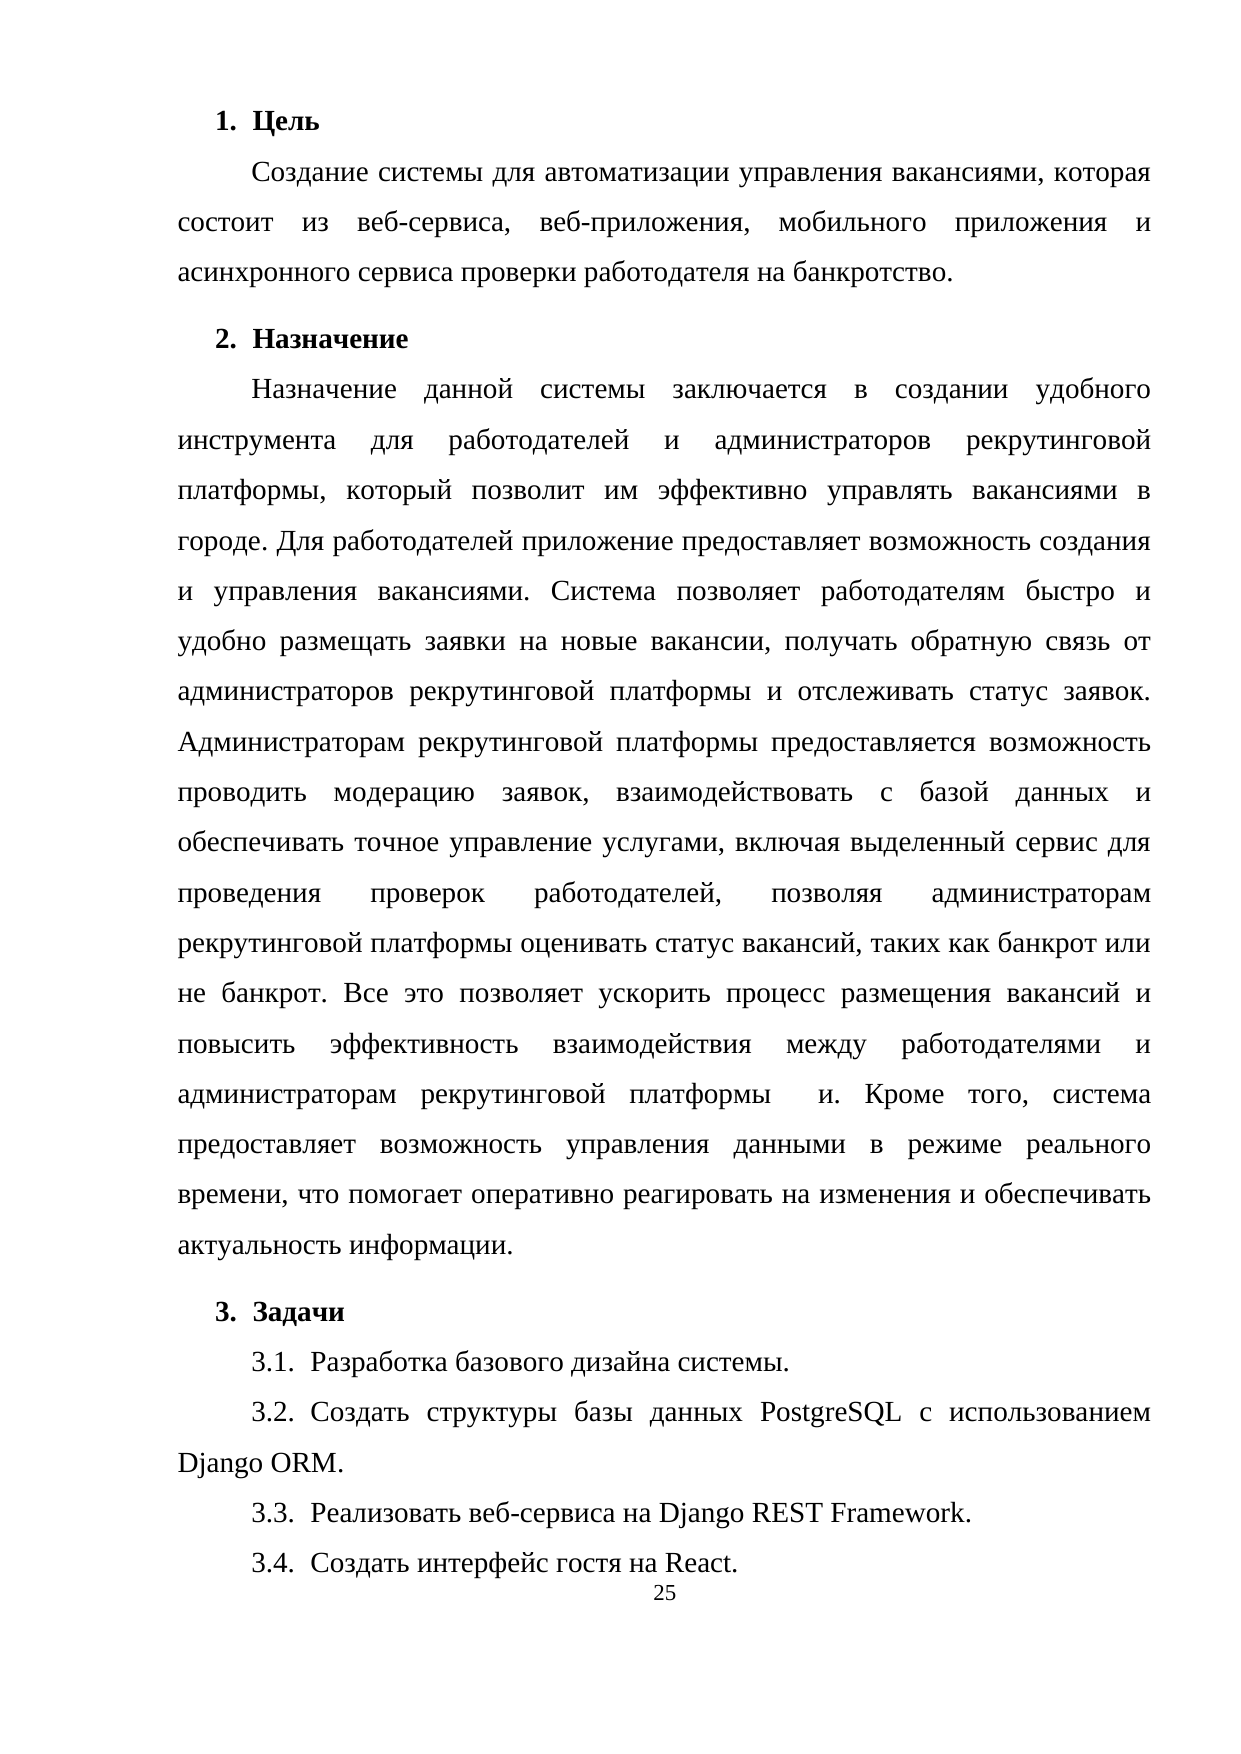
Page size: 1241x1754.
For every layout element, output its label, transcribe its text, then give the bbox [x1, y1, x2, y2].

text Создание системы для автоматизации управления вакансиями, которая состоит из веб-сервиса, веб-приложения, мобильного приложения и асинхронного сервиса проверки работодателя на банкротство. [177, 154, 1152, 288]
text Назначение данной системы заключается в создании удобного инструмента для работодателей и администраторов рекрутинговой платформы, который позволит им эффективно управлять вакансиями в городе. Для работодателей приложение предоставляет возможность создания и управления вакансиями. Система позволяет работодателям быстро и удобно размещать заявки на новые вакансии, получать обратную связь от администраторов рекрутинговой платформы и отслеживать статус заявок. Администраторам рекрутинговой платформы предоставляется возможность проводить модерацию заявок, взаимодействовать с базой данных и обеспечивать точное управление услугами, включая выделенный сервис для проведения проверок работодателей, позволяя администраторам рекрутинговой платформы оценивать статус вакансий, таких как банкрот или не банкрот. Все это позволяет ускорить процесс размещения вакансий и повысить эффективность взаимодействия между работодателями и администраторам рекрутинговой платформы и. Кроме того, система предоставляет возможность управления данными в режиме реального времени, что помогает оперативно реагировать на изменения и обеспечивать актуальность информации. [177, 372, 1152, 1261]
list Реализовать веб-сервиса на Django REST Framework. [177, 1495, 1152, 1529]
subtitle Назначение [215, 321, 1152, 355]
list Создать интерфейс гостя на React. [177, 1546, 1152, 1579]
list Создать структуры базы данных PostgreSQL с использованием Django ORM. [177, 1394, 1152, 1478]
subtitle Задачи [215, 1294, 1152, 1327]
list Разработка базового дизайна системы. [177, 1344, 1152, 1378]
subtitle Цель [215, 103, 1152, 137]
